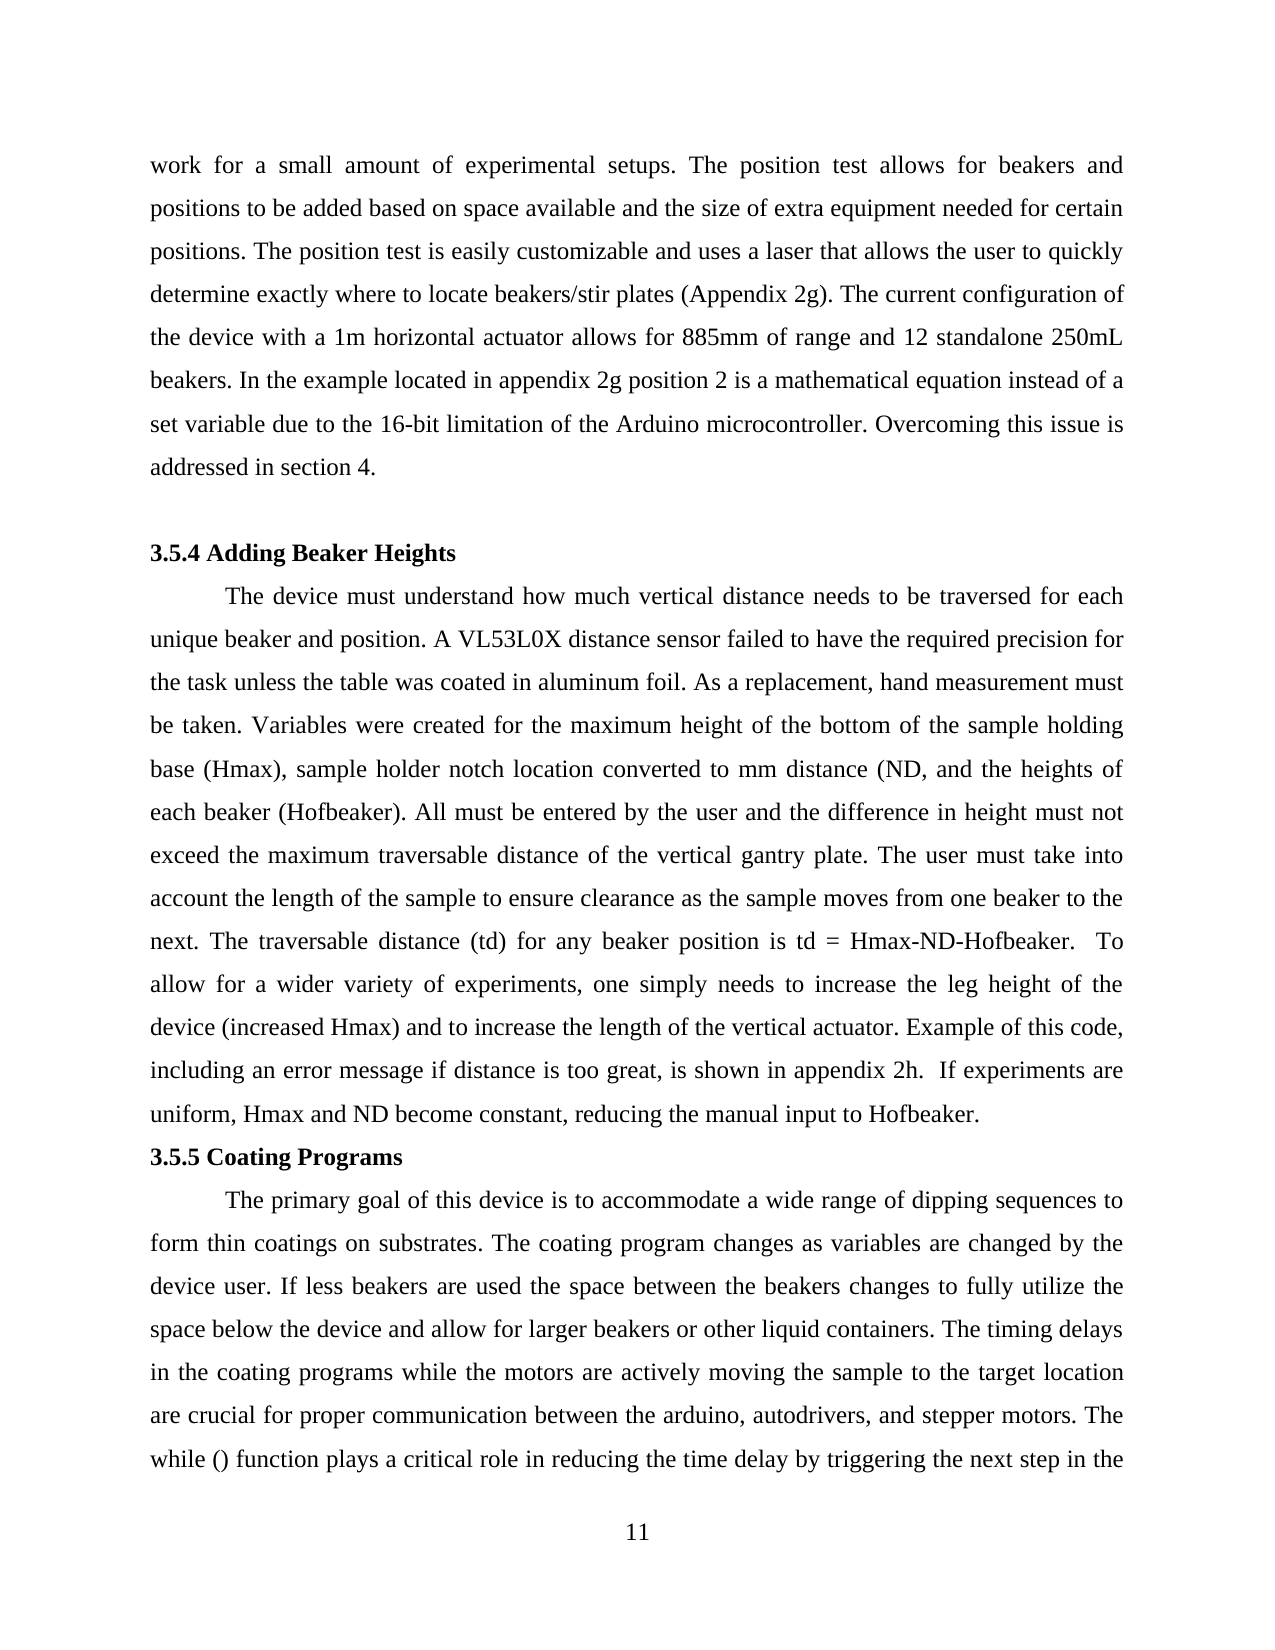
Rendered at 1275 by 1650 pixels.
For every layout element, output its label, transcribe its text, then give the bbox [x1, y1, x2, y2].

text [150, 150, 1125, 481]
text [150, 1185, 1125, 1472]
text The device must understand how much vertical distance needs to be traversed for each unique beaker and position. A VL53L0X distance sensor failed to have the required precision for the task unless the table was coated in aluminum foil. As a replacement, hand measurement must be taken. Variables were created for the maximum height of the bottom of the sample holding base (Hmax), sample holder notch location converted to mm distance (ND, and the heights of each beaker (Hofbeaker). All must be entered by the user and the difference in height must not exceed the maximum traversable distance of the vertical gantry plate. The user must take into account the length of the sample to ensure clearance as the sample moves from one beaker to the next. The traversable distance (td) for any beaker position is td = Hmax-ND-Hofbeaker. To allow for a wider variety of experiments, one simply needs to increase the leg height of the device (increased Hmax) and to increase the length of the vertical actuator. Example of this code, including an error message if distance is too great, is shown in appendix 2h. If experiments are uniform, Hmax and ND become constant, reducing the manual input to Hofbeaker. [150, 581, 1125, 1127]
text 3.5.5 Coating Programs [150, 1142, 1125, 1171]
text 3.5.4 Adding Beaker Heights [150, 538, 1125, 567]
